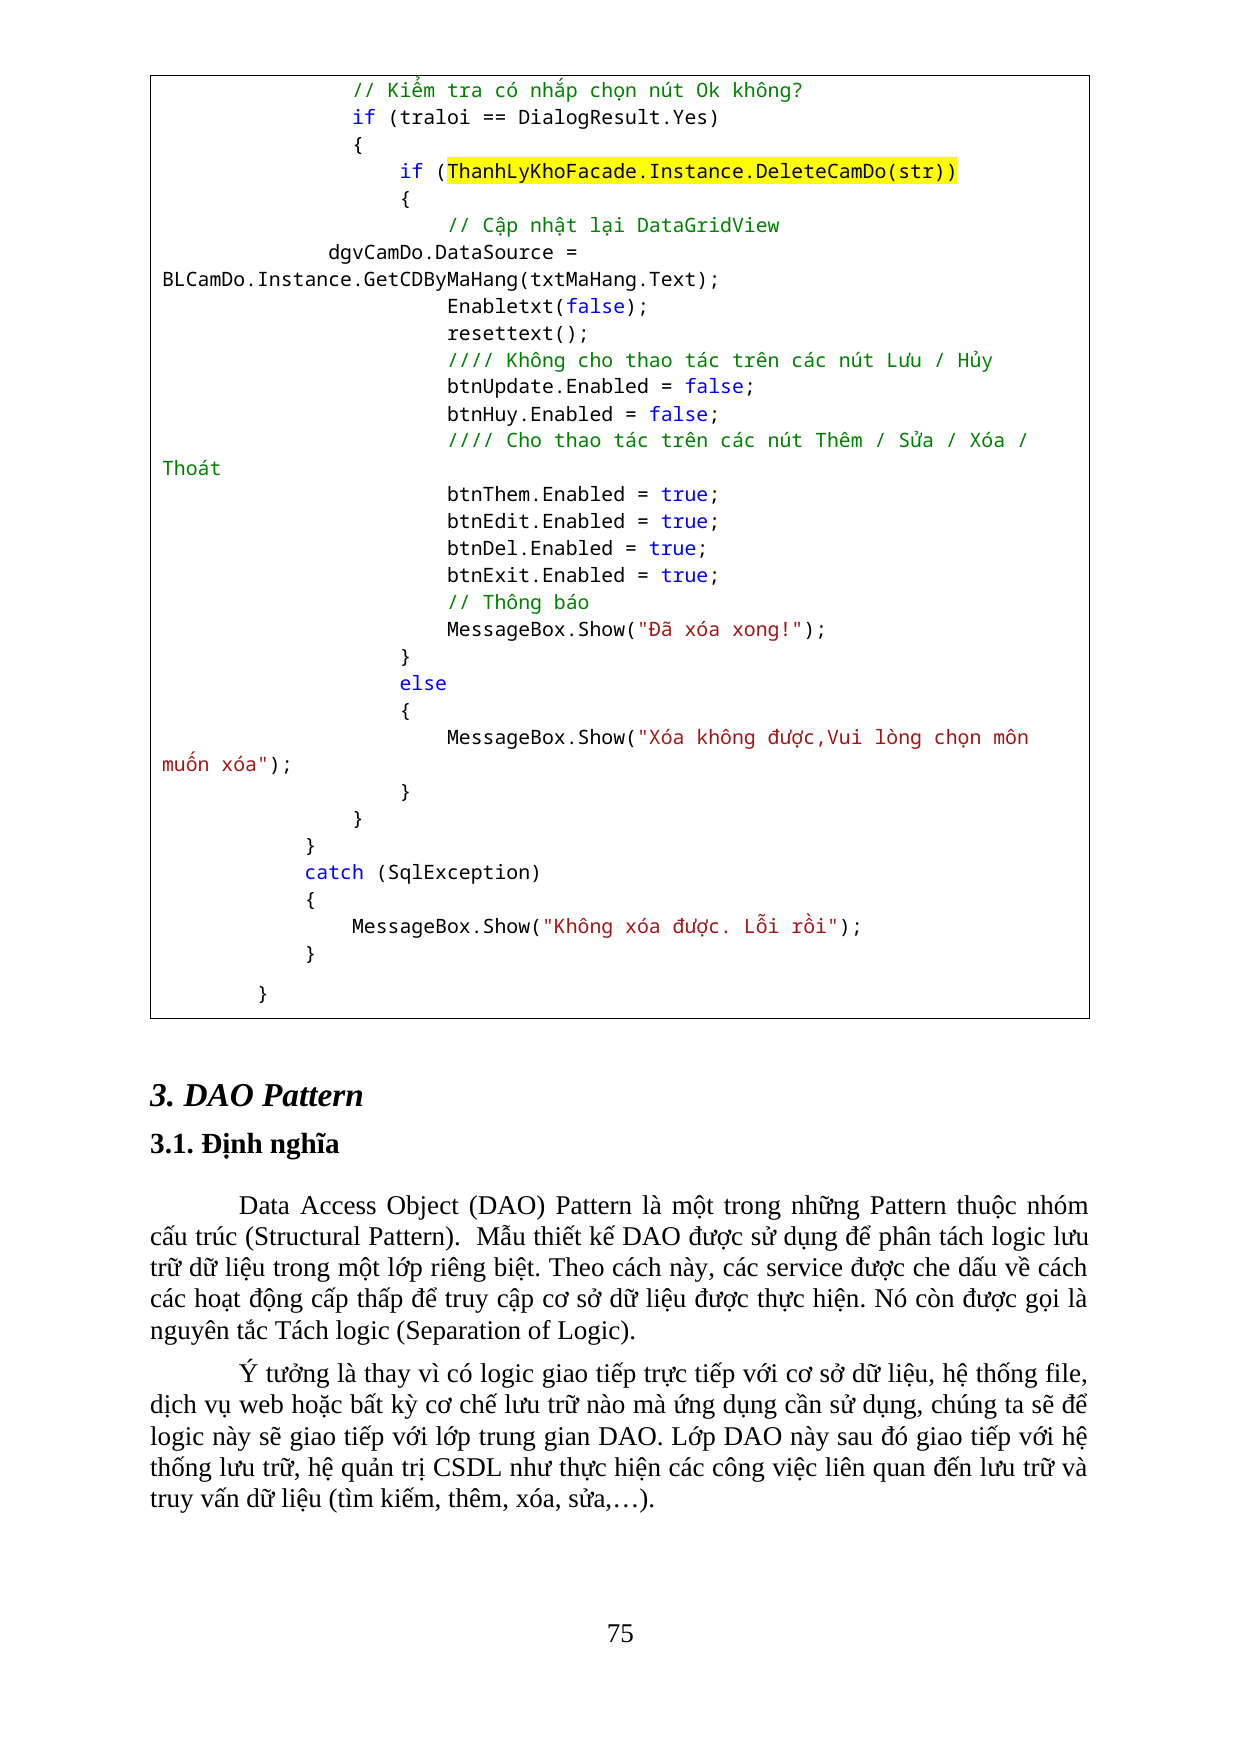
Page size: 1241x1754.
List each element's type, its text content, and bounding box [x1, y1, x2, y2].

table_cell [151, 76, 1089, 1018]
text Data Access Object (DAO) Pattern là một trong những Pattern thuộc nhóm cấu trúc (Structural Pattern). Mẫu thiết kế DAO được sử dụng để phân tách logic lưu trữ dữ liệu trong một lớp riêng biệt. Theo cách này, các service được che dấu về cách các hoạt động cấp thấp để truy cập cơ sở dữ liệu được thực hiện. Nó còn được gọi là nguyên tắc Tách logic (Separation of Logic). [150, 1189, 1090, 1345]
subtitle 3.1. Định nghĩa [150, 1126, 1090, 1160]
subtitle 3. DAO Pattern [150, 1076, 1090, 1114]
text Ý tưởng là thay vì có logic giao tiếp trực tiếp với cơ sở dữ liệu, hệ thống file, dịch vụ web hoặc bất kỳ cơ chế lưu trữ nào mà ứng dụng cần sử dụng, chúng ta sẽ để logic này sẽ giao tiếp với lớp trung gian DAO. Lớp DAO này sau đó giao tiếp với hệ thống lưu trữ, hệ quản trị CSDL như thực hiện các công việc liên quan đến lưu trữ và truy vấn dữ liệu (tìm kiếm, thêm, xóa, sửa,…). [150, 1357, 1090, 1513]
